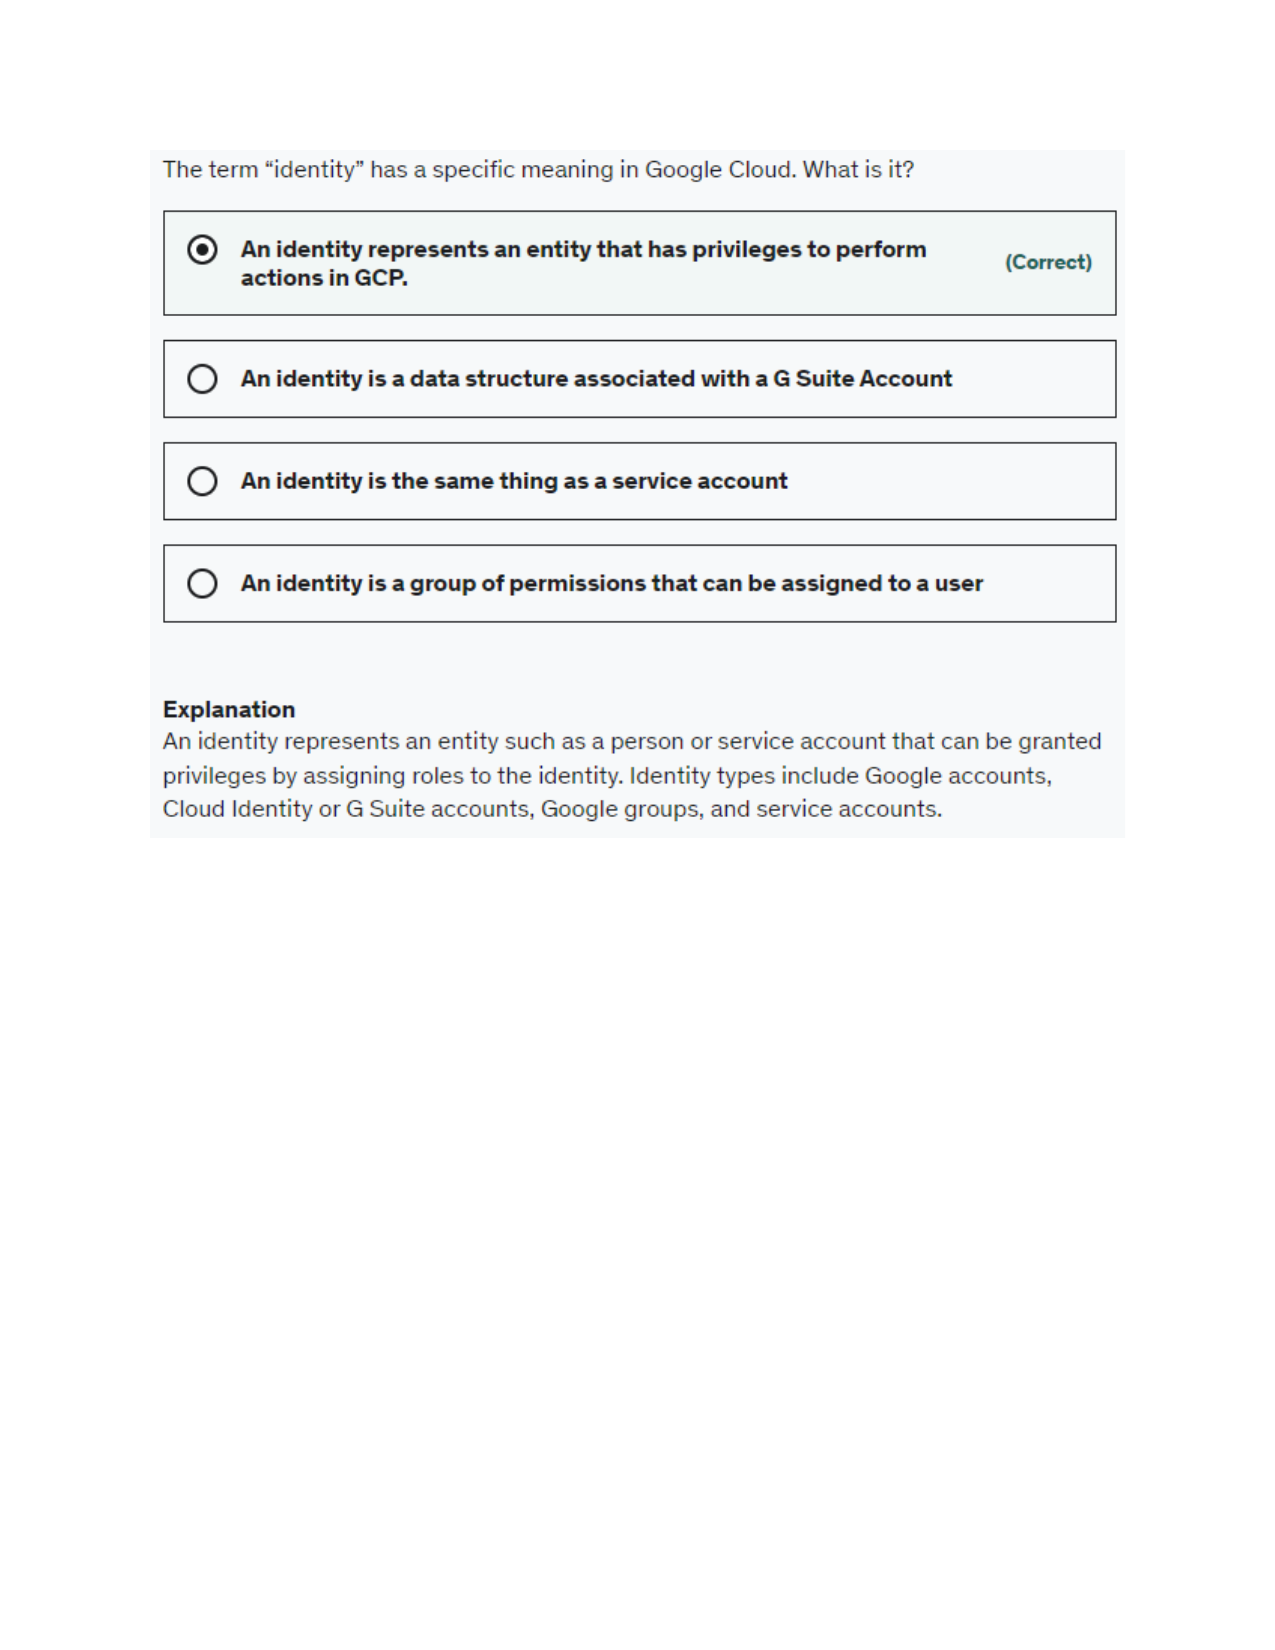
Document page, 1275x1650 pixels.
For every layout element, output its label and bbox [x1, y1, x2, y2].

picture [150, 150, 1125, 838]
